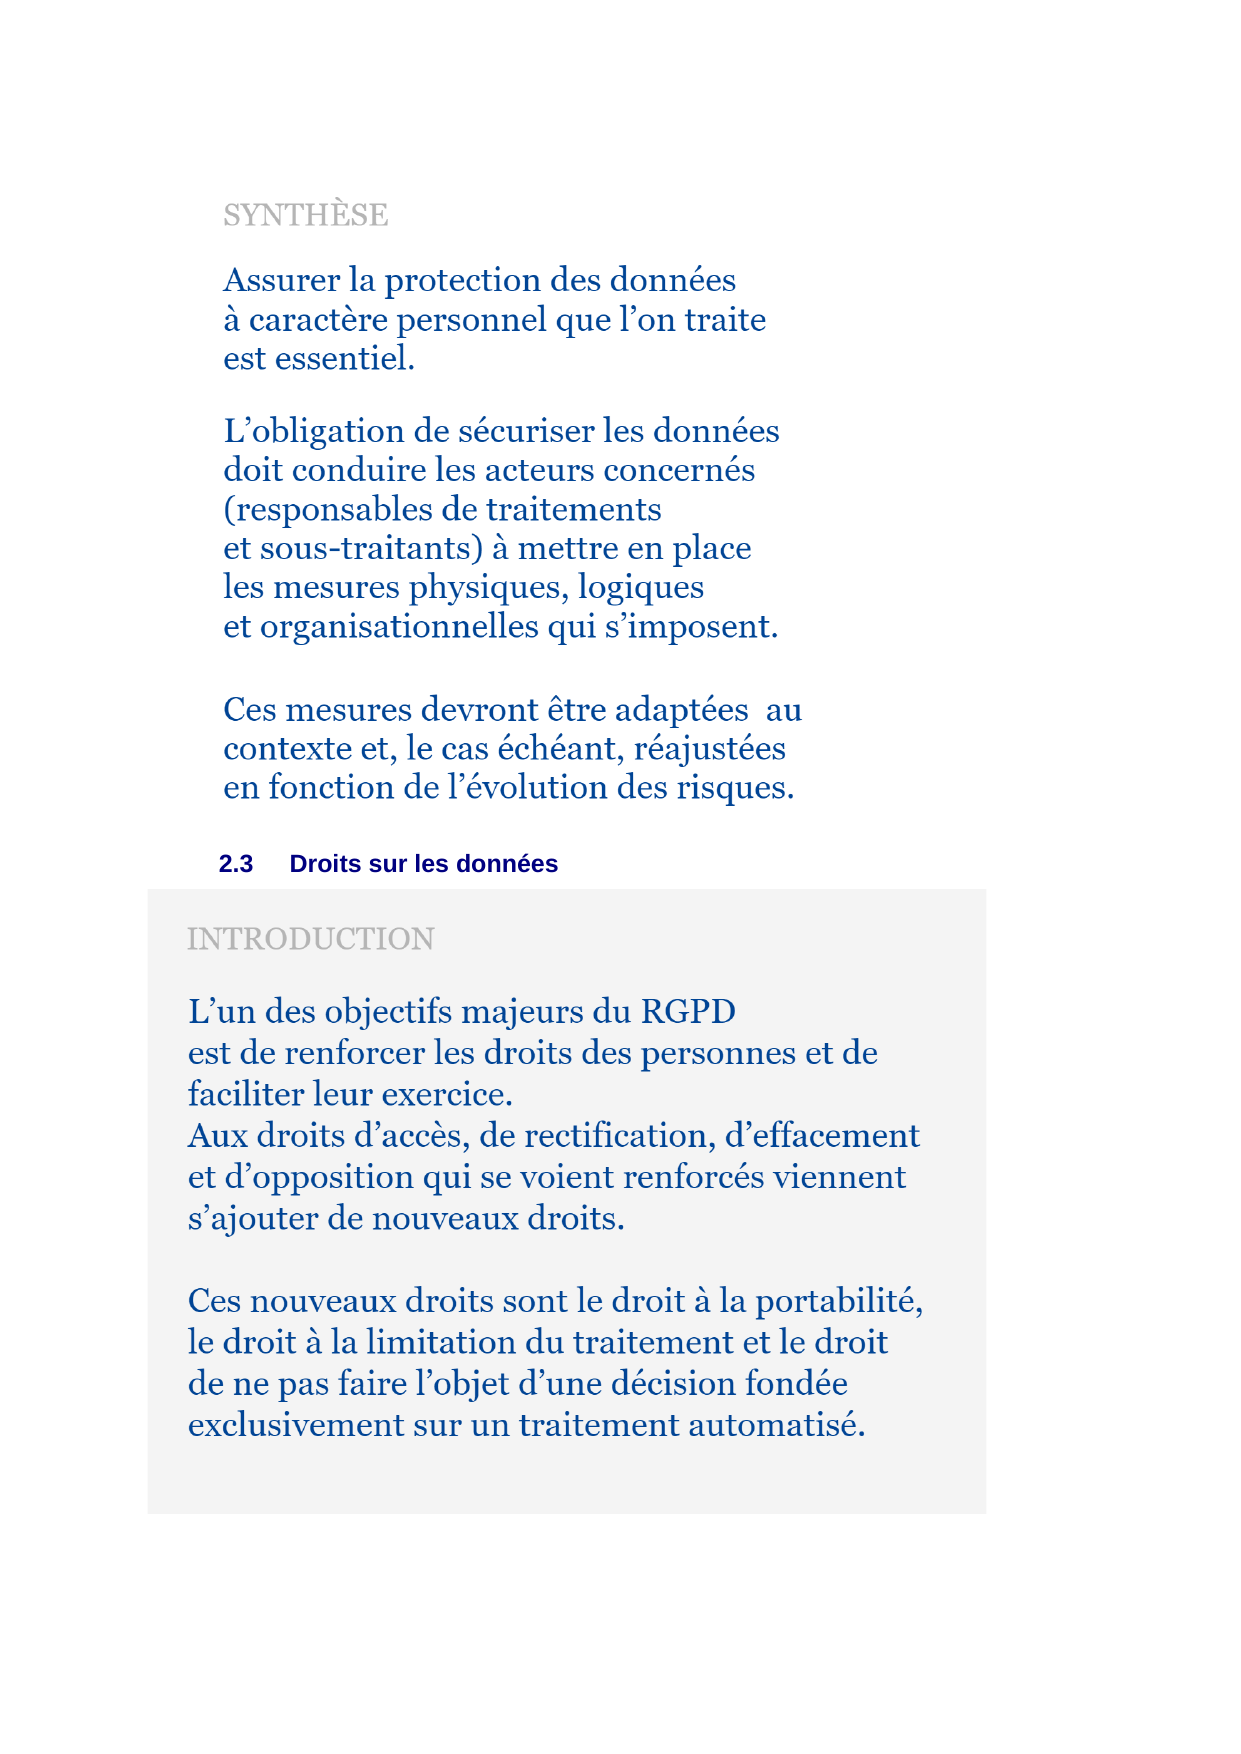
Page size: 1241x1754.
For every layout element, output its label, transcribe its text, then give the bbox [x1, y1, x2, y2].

picture [147, 889, 987, 1514]
subtitle Droits sur les données [218, 848, 1093, 877]
picture [147, 147, 856, 825]
